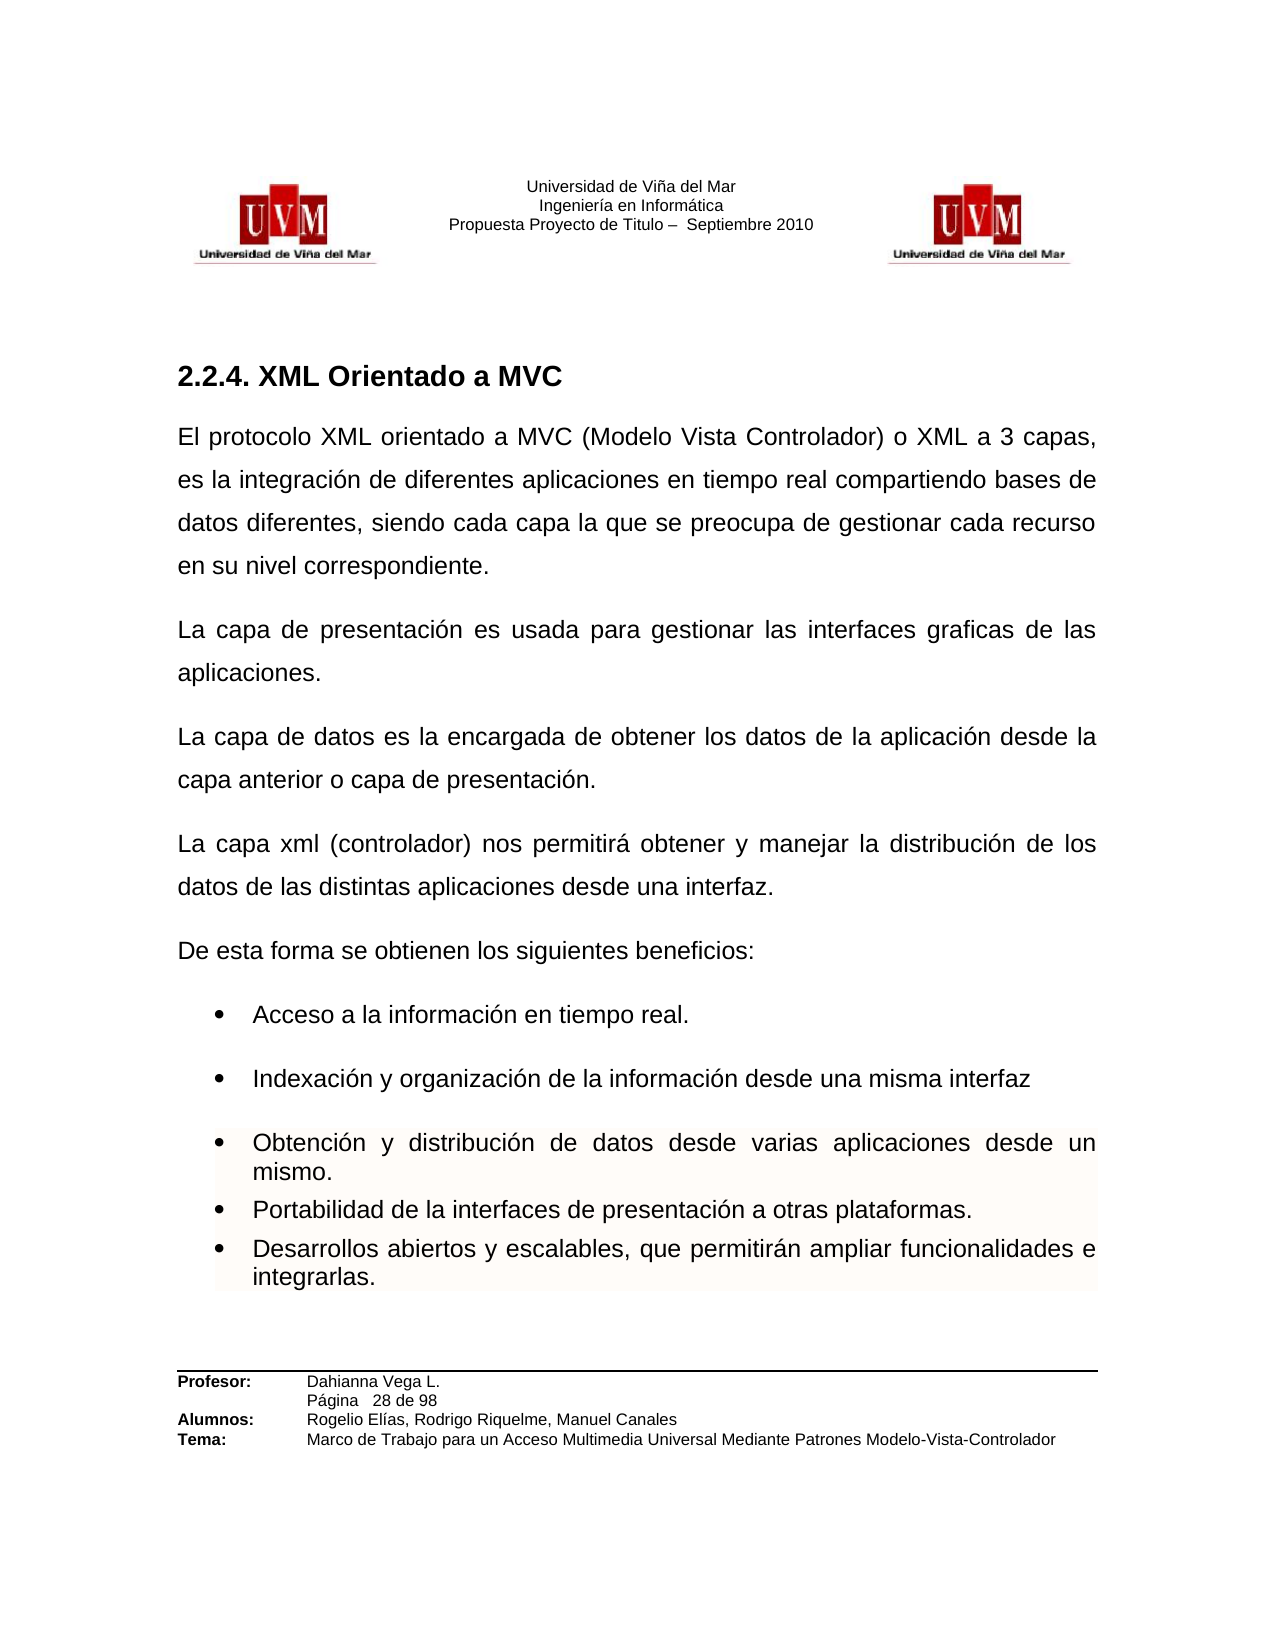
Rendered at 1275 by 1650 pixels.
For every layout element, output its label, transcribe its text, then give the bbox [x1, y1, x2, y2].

text La capa de datos es la encargada de obtener los datos de la aplicación desde la capa anterior o capa de presentación. [177, 722, 1098, 794]
list Portabilidad de la interfaces de presentación a otras plataformas. [215, 1195, 1098, 1224]
picture [871, 176, 1084, 267]
text La capa xml (controlador) nos permitirá obtener y manejar la distribución de los datos de las distintas aplicaciones desde una interfaz. [177, 829, 1098, 901]
picture [177, 176, 390, 267]
list Acceso a la información en tiempo real. [215, 1000, 1098, 1029]
text El protocolo XML orientado a MVC (Modelo Vista Controlador) o XML a 3 capas, es la integración de diferentes aplicaciones en tiempo real compartiendo bases de datos diferentes, siendo cada capa la que se preocupa de gestionar cada recurso en su nivel correspondiente. [177, 422, 1098, 580]
subtitle 2.2.4. XML Orientado a MVC [177, 359, 1098, 392]
text La capa de presentación es usada para gestionar las interfaces graficas de las aplicaciones. [177, 615, 1098, 687]
list Indexación y organización de la información desde una misma interfaz [215, 1064, 1098, 1093]
list Obtención y distribución de datos desde varias aplicaciones desde un mismo. [215, 1128, 1098, 1186]
text De esta forma se obtienen los siguientes beneficios: [177, 936, 1098, 965]
list Desarrollos abiertos y escalables, que permitirán ampliar funcionalidades e integrarlas. [215, 1233, 1098, 1291]
